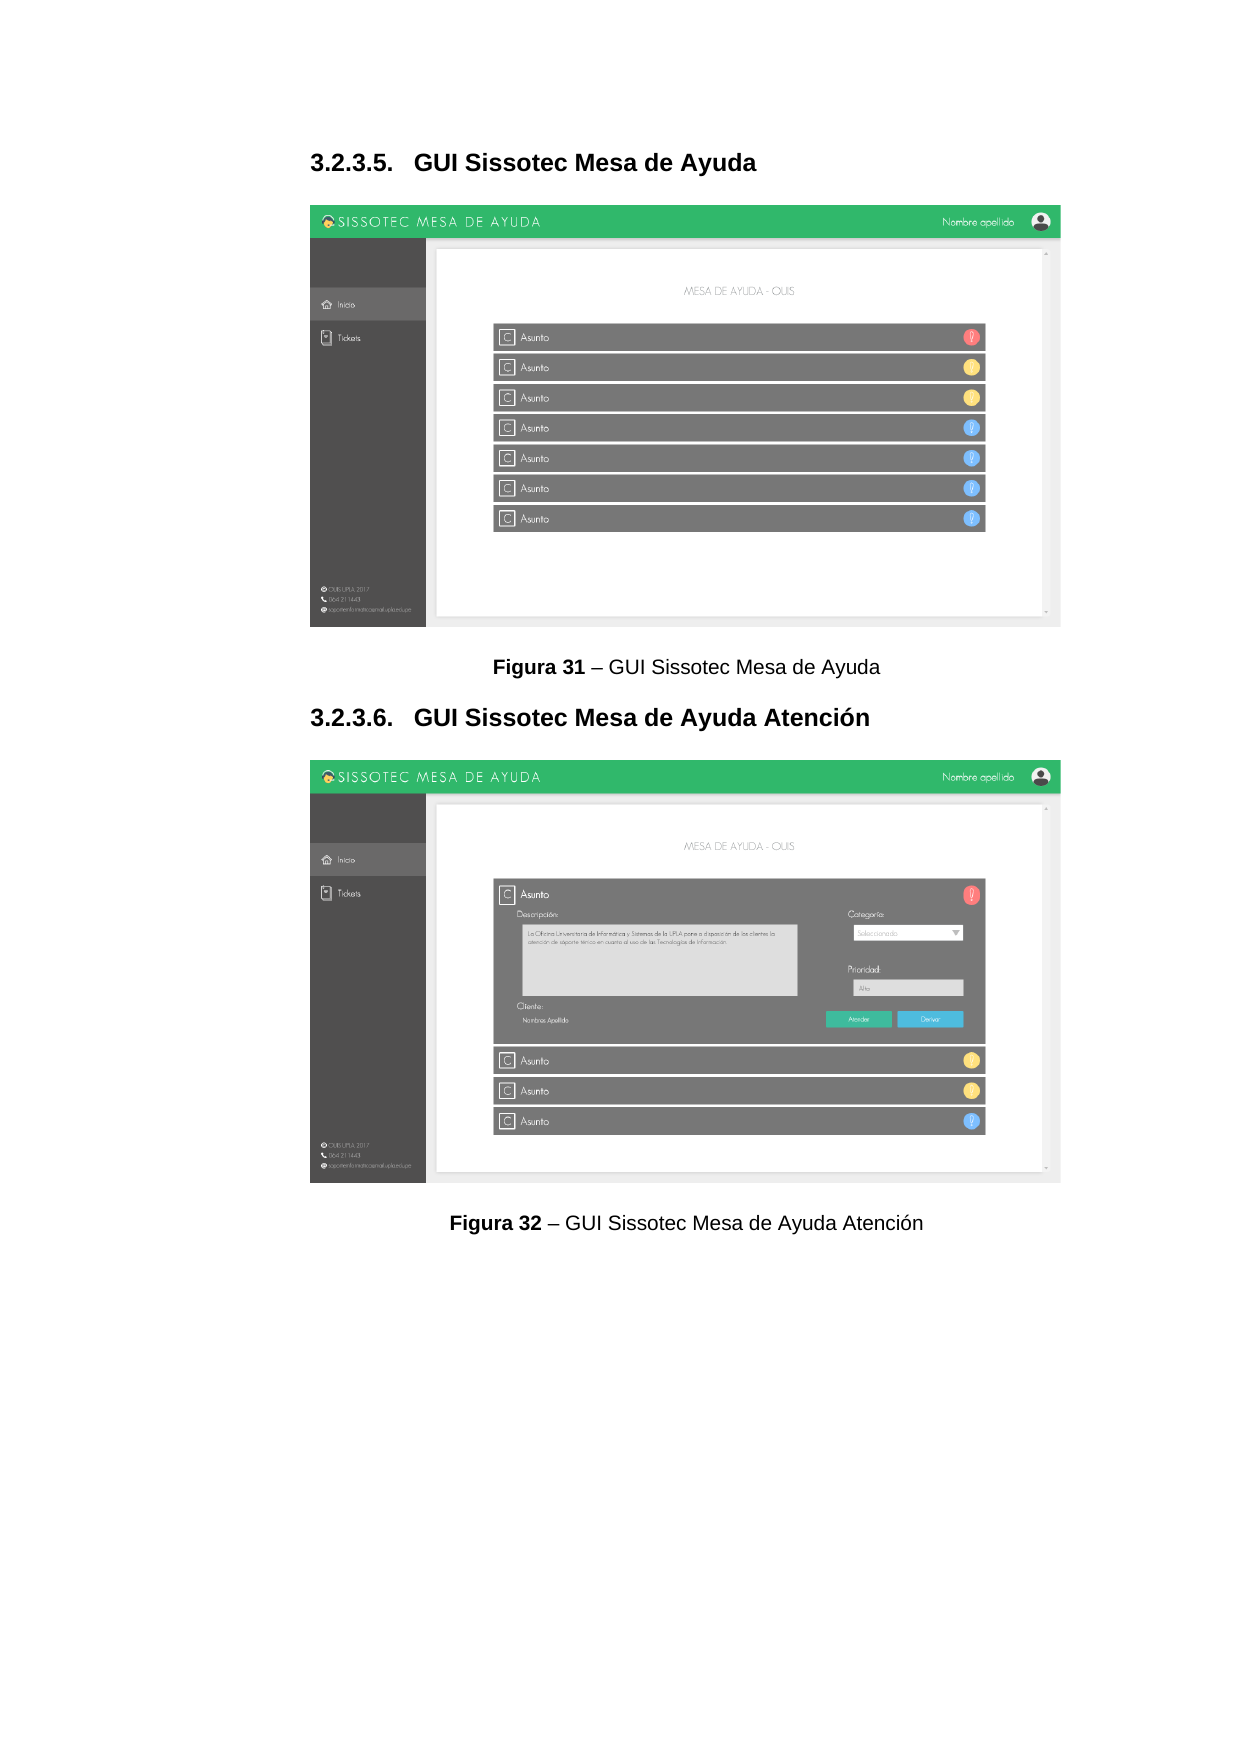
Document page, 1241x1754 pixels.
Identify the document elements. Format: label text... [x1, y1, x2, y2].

list Figura 32 – GUI Sissotec Mesa de Ayuda Atención [310, 1211, 1063, 1234]
list GUI Sissotec Mesa de Ayuda Atención [310, 703, 1063, 732]
picture [310, 760, 1061, 1183]
list GUI Sissotec Mesa de Ayuda [310, 148, 1063, 176]
picture [310, 205, 1061, 627]
list Figura 31 – GUI Sissotec Mesa de Ayuda [310, 655, 1063, 679]
